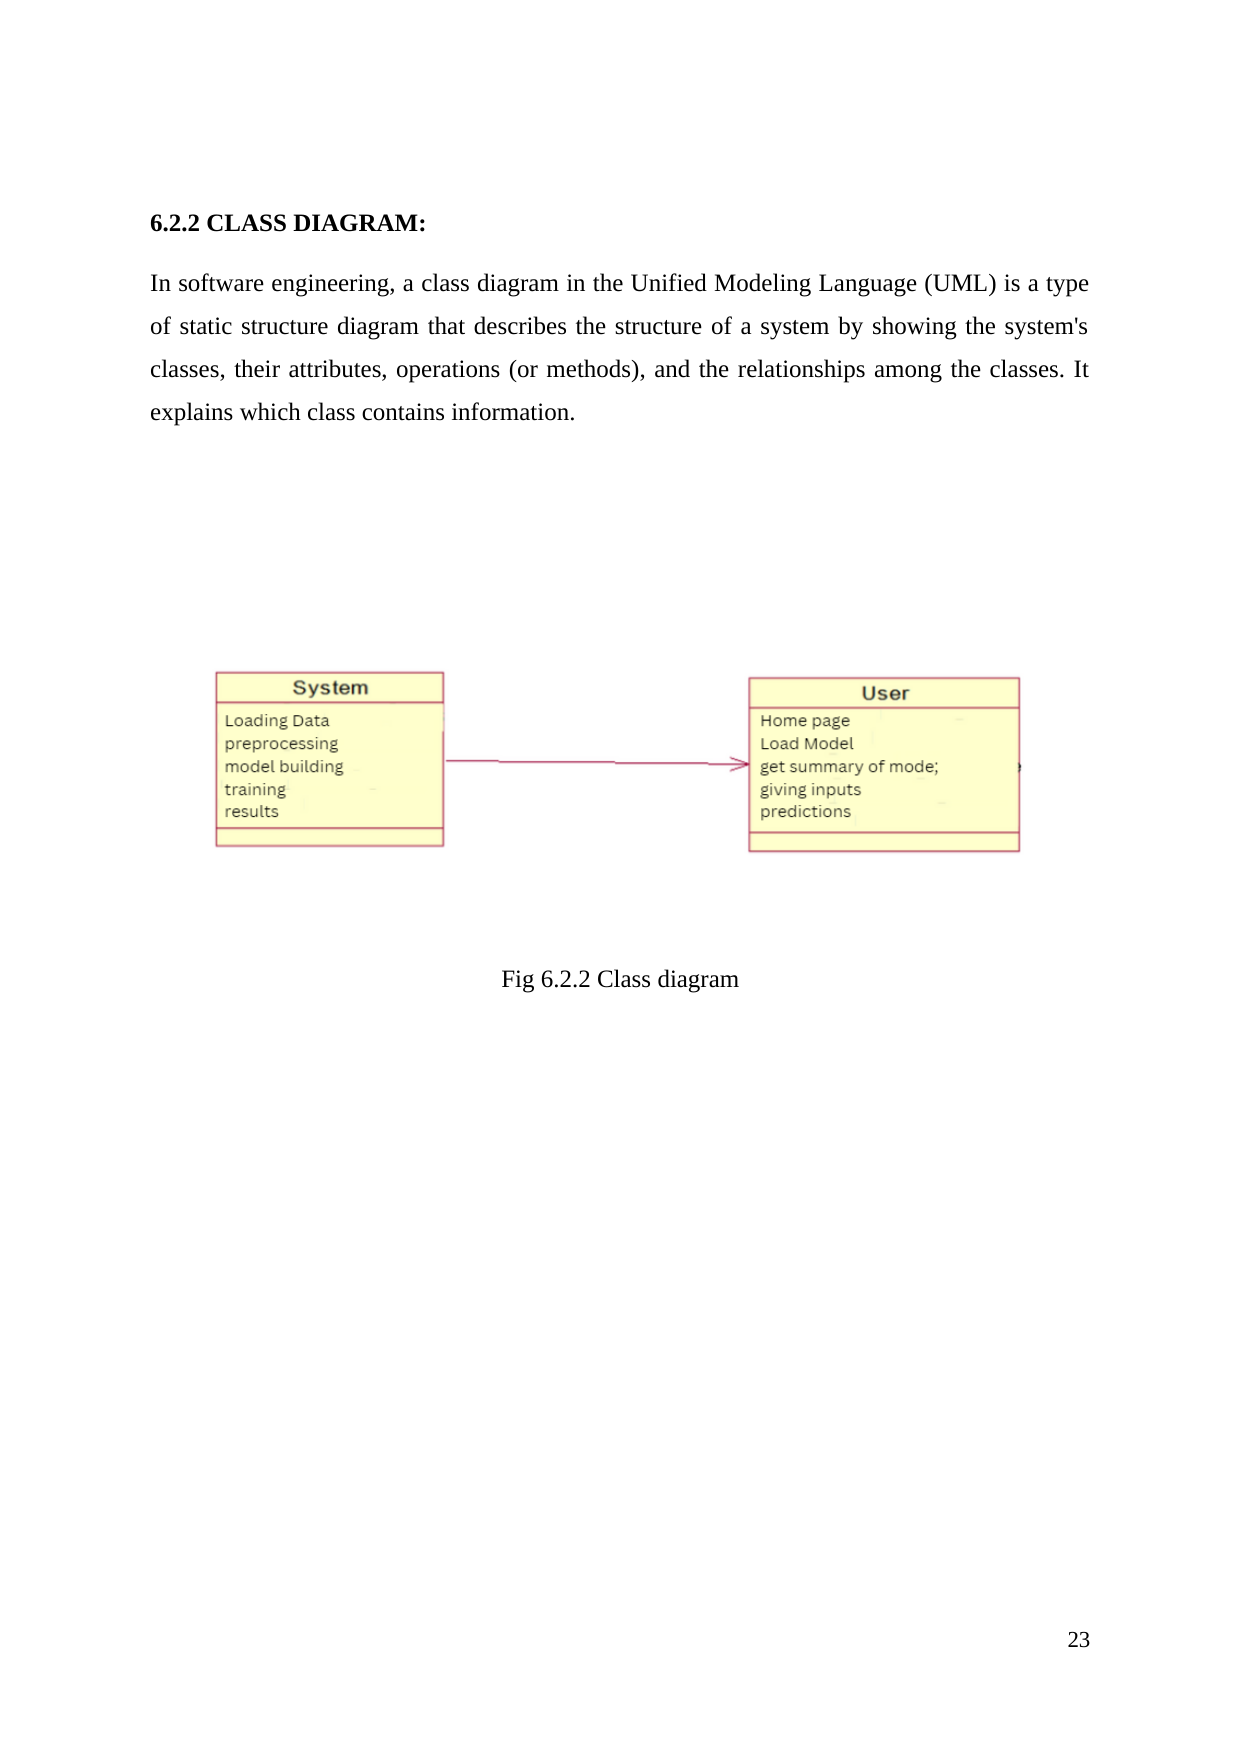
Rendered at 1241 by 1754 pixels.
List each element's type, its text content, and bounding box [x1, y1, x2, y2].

subtitle CLASS DIAGRAM: [150, 208, 1111, 236]
picture [207, 657, 1033, 867]
text In software engineering, a class diagram in the Unified Modeling Language (UML) is a type of static structure diagram that describes the structure of a system by showing the system's classes, their attributes, operations (or methods), and the relationships among the classes. It explains which class contains information. [150, 268, 1090, 426]
text Fig 6.2.2 Class diagram [184, 964, 1056, 993]
